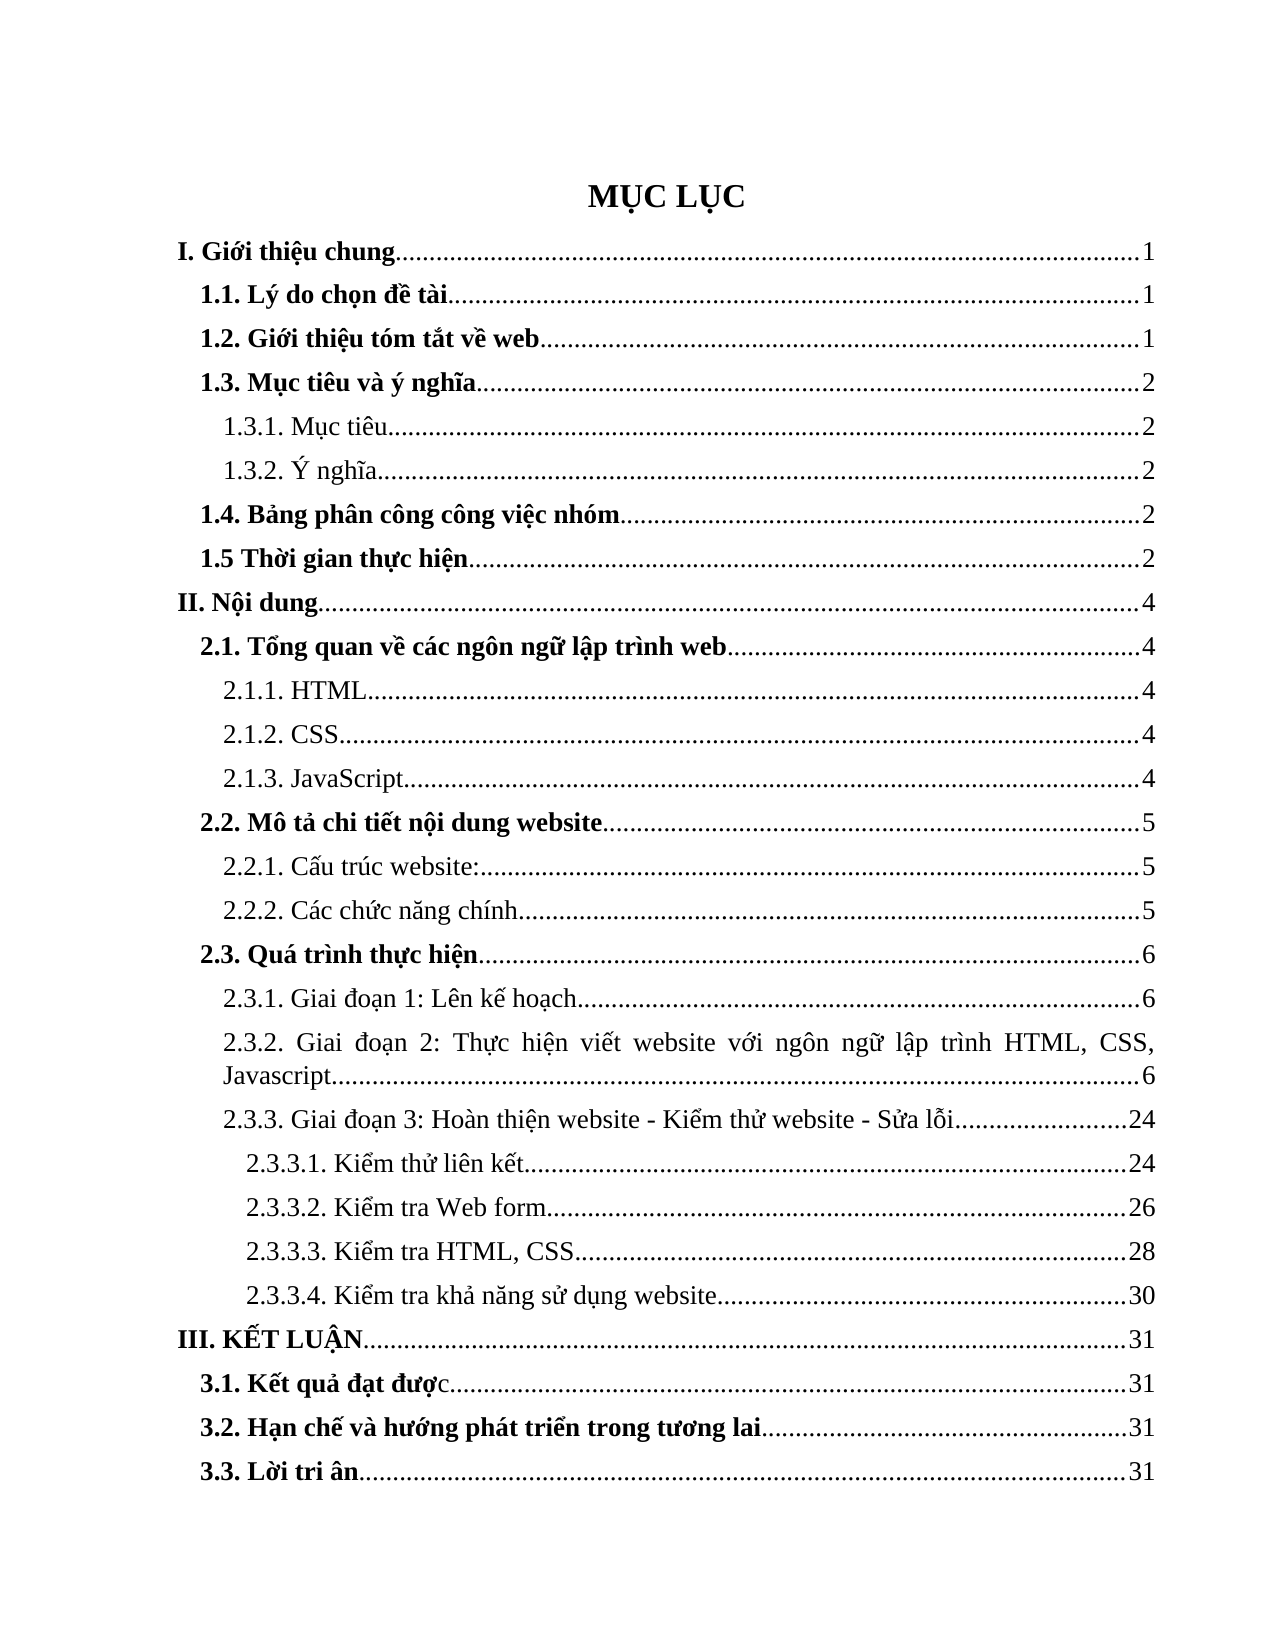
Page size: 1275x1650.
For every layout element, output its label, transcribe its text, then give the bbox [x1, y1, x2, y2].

text MỤC LỤC [177, 177, 1156, 215]
text 1.5 Thời gian thực hiện 2 [200, 542, 1156, 573]
text 2.2. Mô tả chi tiết nội dung website 5 [200, 806, 1156, 837]
text 2.1.3. JavaScript 4 [223, 762, 1156, 793]
text 2.3. Quá trình thực hiện 6 [200, 938, 1156, 969]
text III. KẾT LUẬN 31 [177, 1323, 1156, 1354]
text 1.3.2. Ý nghĩa 2 [223, 454, 1156, 486]
text 2.1.1. HTML 4 [223, 674, 1156, 705]
text 2.3.1. Giai đoạn 1: Lên kế hoạch 6 [223, 982, 1156, 1013]
text 2.2.2. Các chức năng chính 5 [223, 894, 1156, 925]
text 2.1. Tổng quan về các ngôn ngữ lập trình web 4 [200, 630, 1156, 661]
text 2.3.2. Giai đoạn 2: Thực hiện viết website với ngôn ngữ lập trình HTML, CSS, Javascript. 6 [223, 1026, 1156, 1091]
text 2.3.3.1. Kiểm thử liên kết 24 [246, 1147, 1156, 1178]
text 1.4. Bảng phân công công việc nhóm 2 [200, 498, 1156, 529]
text 1.3. Mục tiêu và ý nghĩa 2 [200, 366, 1156, 398]
text 2.3.3. Giai đoạn 3: Hoàn thiện website - Kiểm thử website - Sửa lỗi 24 [223, 1103, 1156, 1134]
text 1.1. Lý do chọn đề tài 1 [200, 278, 1156, 310]
text II. Nội dung 4 [177, 586, 1156, 617]
text 2.1.2. CSS 4 [223, 718, 1156, 749]
text 2.3.3.4. Kiểm tra khả năng sử dụng website 30 [246, 1279, 1156, 1310]
text 2.3.3.3. Kiểm tra HTML, CSS 28 [246, 1235, 1156, 1266]
text 3.2. Hạn chế và hướng phát triển trong tương lai 31 [200, 1411, 1156, 1442]
text I. Giới thiệu chung 1 [177, 234, 1156, 266]
text 1.3.1. Mục tiêu 2 [223, 410, 1156, 442]
text 2.2.1. Cấu trúc website: 5 [223, 850, 1156, 881]
text 2.3.3.2. Kiểm tra Web form 26 [246, 1191, 1156, 1222]
text 3.3. Lời tri ân 31 [200, 1455, 1156, 1486]
text 3.1. Kết quả đạt được 31 [200, 1367, 1156, 1398]
text 1.2. Giới thiệu tóm tắt về web 1 [200, 322, 1156, 354]
